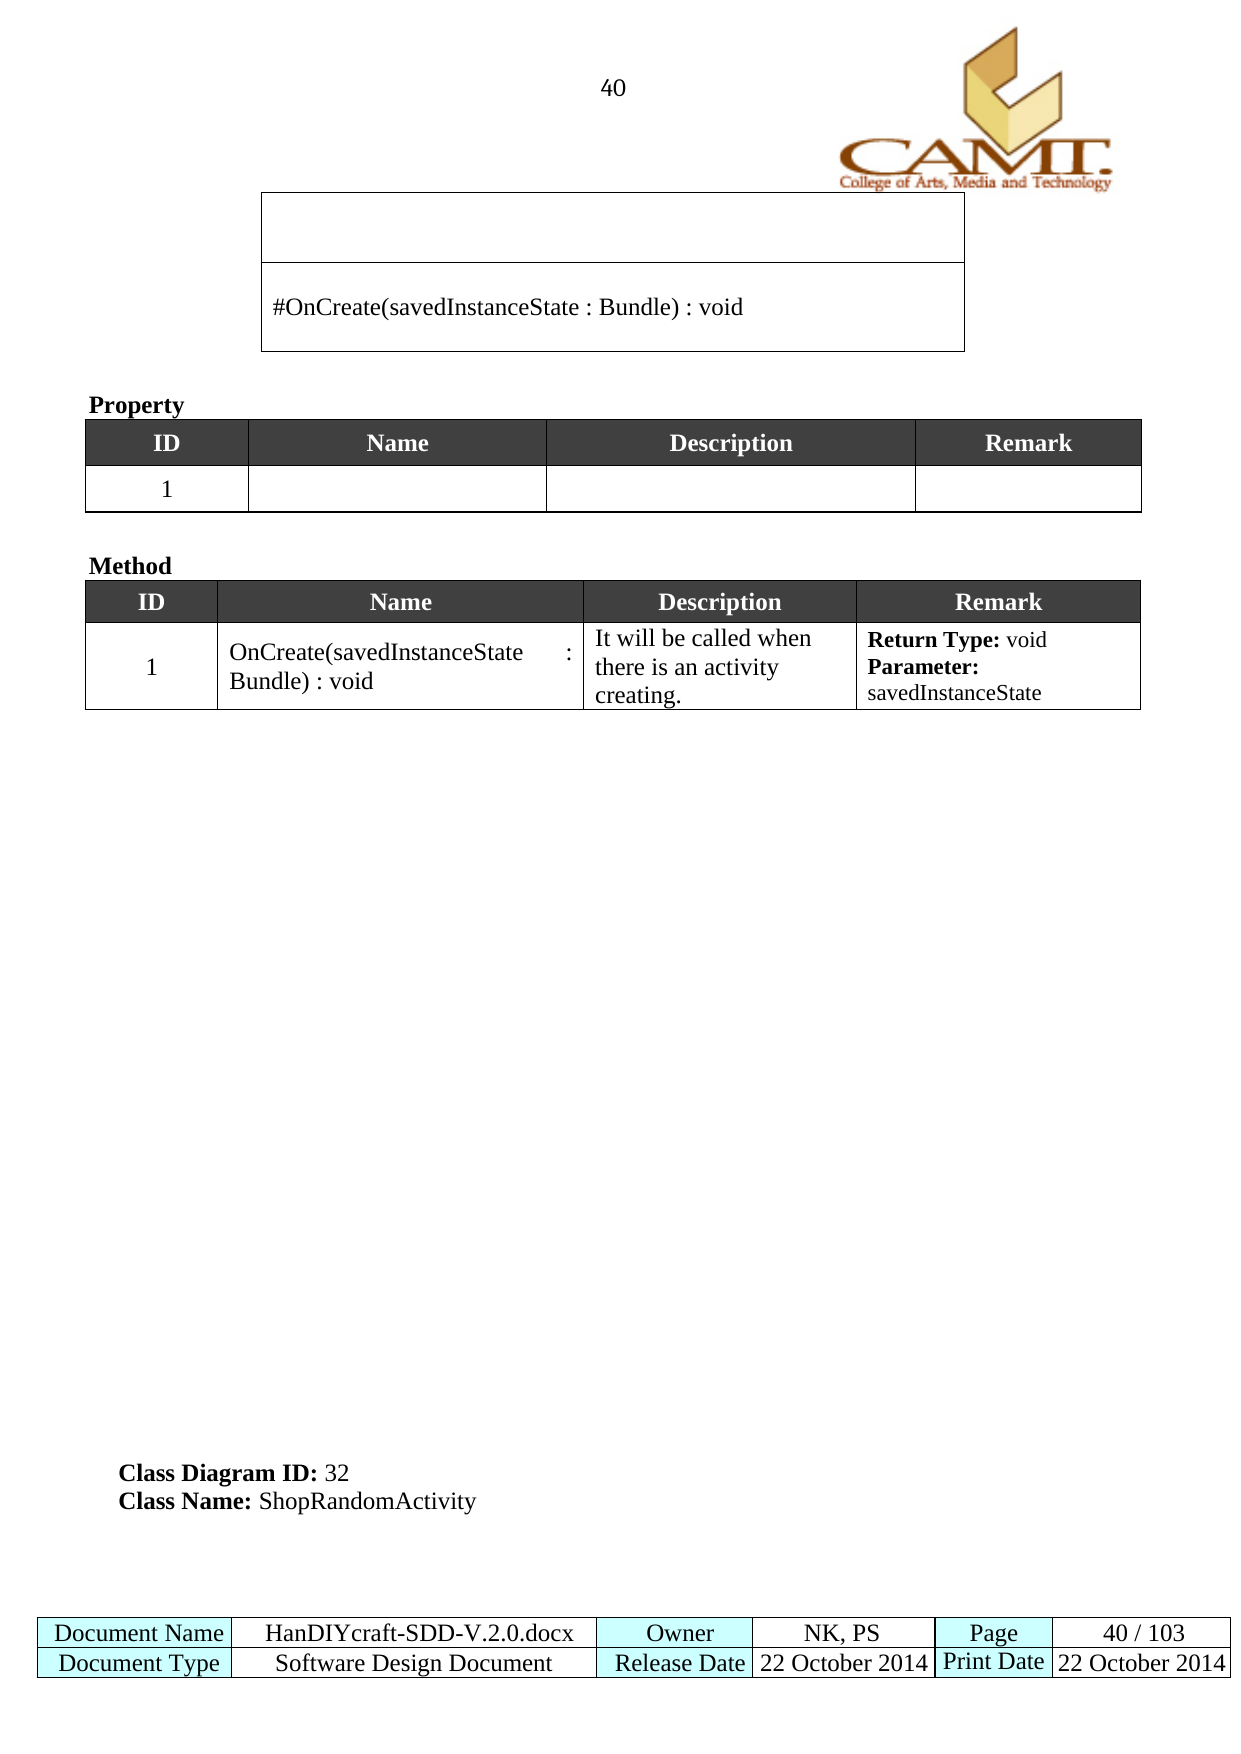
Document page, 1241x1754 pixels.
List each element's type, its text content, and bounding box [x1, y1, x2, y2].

table_cell 1 [86, 623, 217, 709]
table_header ID [86, 420, 248, 465]
table_cell 1 [86, 466, 248, 511]
table_cell [916, 466, 1141, 511]
list Property [88, 390, 1108, 419]
table_cell [249, 466, 546, 511]
table_header ID [86, 581, 217, 622]
table_header Name [218, 581, 583, 622]
table_cell It will be called when there is an activity creating. [584, 623, 856, 709]
table_header Name [249, 420, 546, 465]
text Class Diagram ID: 32 [118, 1458, 1108, 1486]
table_header Remark [916, 420, 1141, 465]
table_header Description [584, 581, 856, 622]
table_header Remark [857, 581, 1140, 622]
table_header Description [547, 420, 915, 465]
text Class Name: ShopRandomActivity [118, 1486, 1108, 1515]
table_cell OnCreate(savedInstanceState : Bundle) : void [218, 623, 583, 709]
table_cell [547, 466, 915, 511]
text Method [88, 551, 1108, 579]
picture [755, 18, 1221, 207]
table_cell Return Type: void Parameter: savedInstanceState [857, 623, 1140, 709]
table_cell [262, 193, 964, 262]
table_cell #OnCreate(savedInstanceState : Bundle) : void [262, 263, 964, 351]
